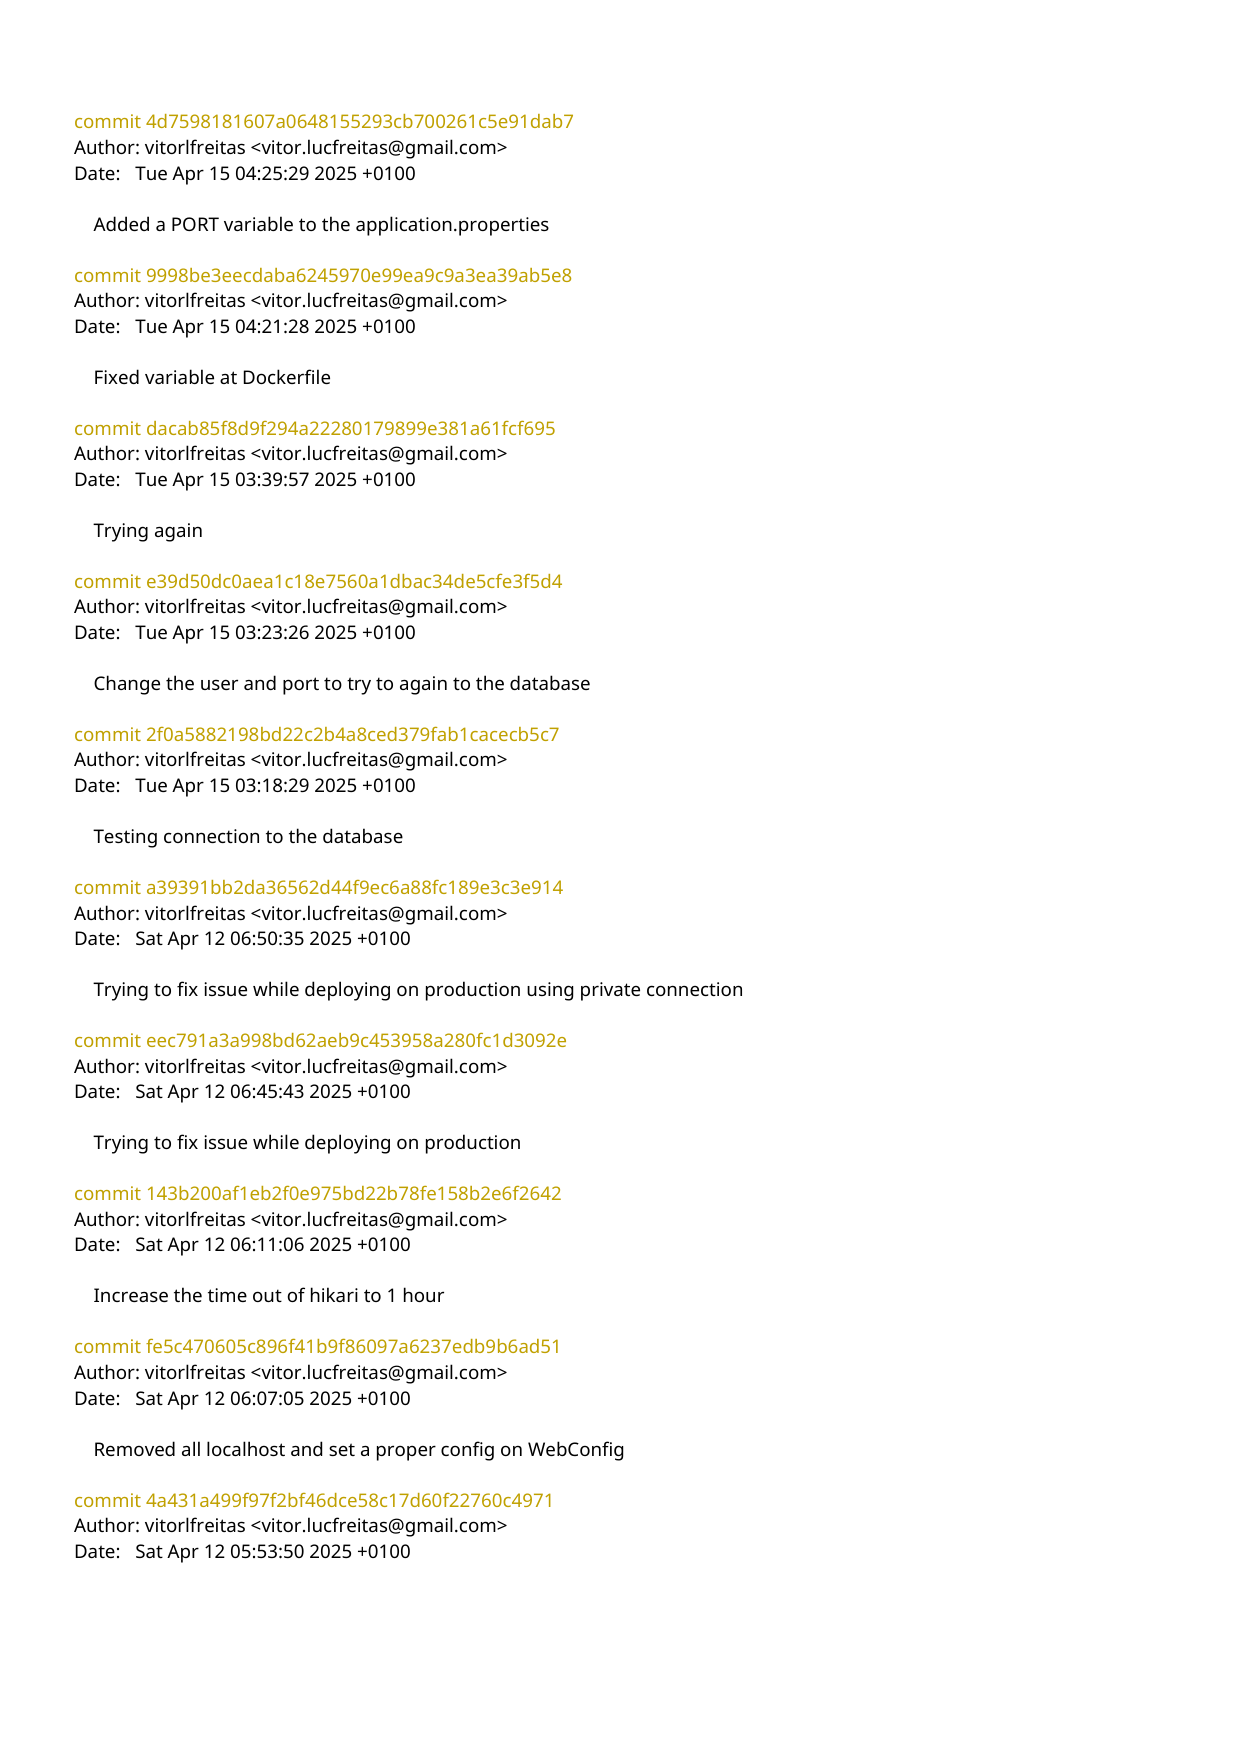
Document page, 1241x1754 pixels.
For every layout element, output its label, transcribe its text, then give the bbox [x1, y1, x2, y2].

text commit 2f0a5882198bd22c2b4a8ced379fab1cacecb5c7 [74, 721, 1181, 747]
text Author: vitorlfreitas <vitor.lucfreitas@gmail.com> [74, 1053, 1181, 1078]
text Date: Sat Apr 12 06:07:05 2025 +0100 [74, 1385, 1181, 1410]
text Date: Sat Apr 12 06:11:06 2025 +0100 [74, 1232, 1181, 1257]
text Date: Tue Apr 15 03:18:29 2025 +0100 [74, 772, 1181, 798]
text Change the user and port to try to again to the database [74, 670, 1181, 696]
text Author: vitorlfreitas <vitor.lucfreitas@gmail.com> [74, 900, 1181, 925]
text Increase the time out of hikari to 1 hour [74, 1283, 1181, 1308]
text Date: Sat Apr 12 06:50:35 2025 +0100 [74, 925, 1181, 951]
text commit e39d50dc0aea1c18e7560a1dbac34de5cfe3f5d4 [74, 568, 1181, 594]
text Testing connection to the database [74, 823, 1181, 849]
text commit eec791a3a998bd62aeb9c453958a280fc1d3092e [74, 1027, 1181, 1053]
text commit 9998be3eecdaba6245970e99ea9c9a3ea39ab5e8 [74, 262, 1181, 287]
text Author: vitorlfreitas <vitor.lucfreitas@gmail.com> [74, 1359, 1181, 1385]
text commit fe5c470605c896f41b9f86097a6237edb9b6ad51 [74, 1334, 1181, 1359]
text Date: Tue Apr 15 03:39:57 2025 +0100 [74, 466, 1181, 492]
text commit a39391bb2da36562d44f9ec6a88fc189e3c3e914 [74, 874, 1181, 900]
text commit dacab85f8d9f294a22280179899e381a61fcf695 [74, 415, 1181, 441]
text Author: vitorlfreitas <vitor.lucfreitas@gmail.com> [74, 287, 1181, 313]
text commit 4a431a499f97f2bf46dce58c17d60f22760c4971 [74, 1487, 1181, 1512]
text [74, 134, 1181, 160]
text Fixed variable at Dockerfile [74, 364, 1181, 389]
text Author: vitorlfreitas <vitor.lucfreitas@gmail.com> [74, 1206, 1181, 1232]
text commit 4d7598181607a0648155293cb700261c5e91dab7 [74, 109, 1181, 134]
text commit 143b200af1eb2f0e975bd22b78fe158b2e6f2642 [74, 1181, 1181, 1206]
text Date: Tue Apr 15 03:23:26 2025 +0100 [74, 619, 1181, 645]
text Trying to fix issue while deploying on production using private connection [74, 976, 1181, 1002]
text Author: vitorlfreitas <vitor.lucfreitas@gmail.com> [74, 747, 1181, 772]
text Date: Tue Apr 15 04:25:29 2025 +0100 [74, 160, 1181, 185]
text Removed all localhost and set a proper config on WebConfig [74, 1436, 1181, 1461]
text Date: Sat Apr 12 05:53:50 2025 +0100 [74, 1538, 1181, 1563]
text Added a PORT variable to the application.properties [74, 211, 1181, 236]
text Author: vitorlfreitas <vitor.lucfreitas@gmail.com> [74, 441, 1181, 466]
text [74, 1512, 1181, 1538]
text Trying to fix issue while deploying on production [74, 1129, 1181, 1155]
text Trying again [74, 517, 1181, 543]
text Date: Tue Apr 15 04:21:28 2025 +0100 [74, 313, 1181, 338]
text Author: vitorlfreitas <vitor.lucfreitas@gmail.com> [74, 594, 1181, 619]
text Date: Sat Apr 12 06:45:43 2025 +0100 [74, 1078, 1181, 1104]
